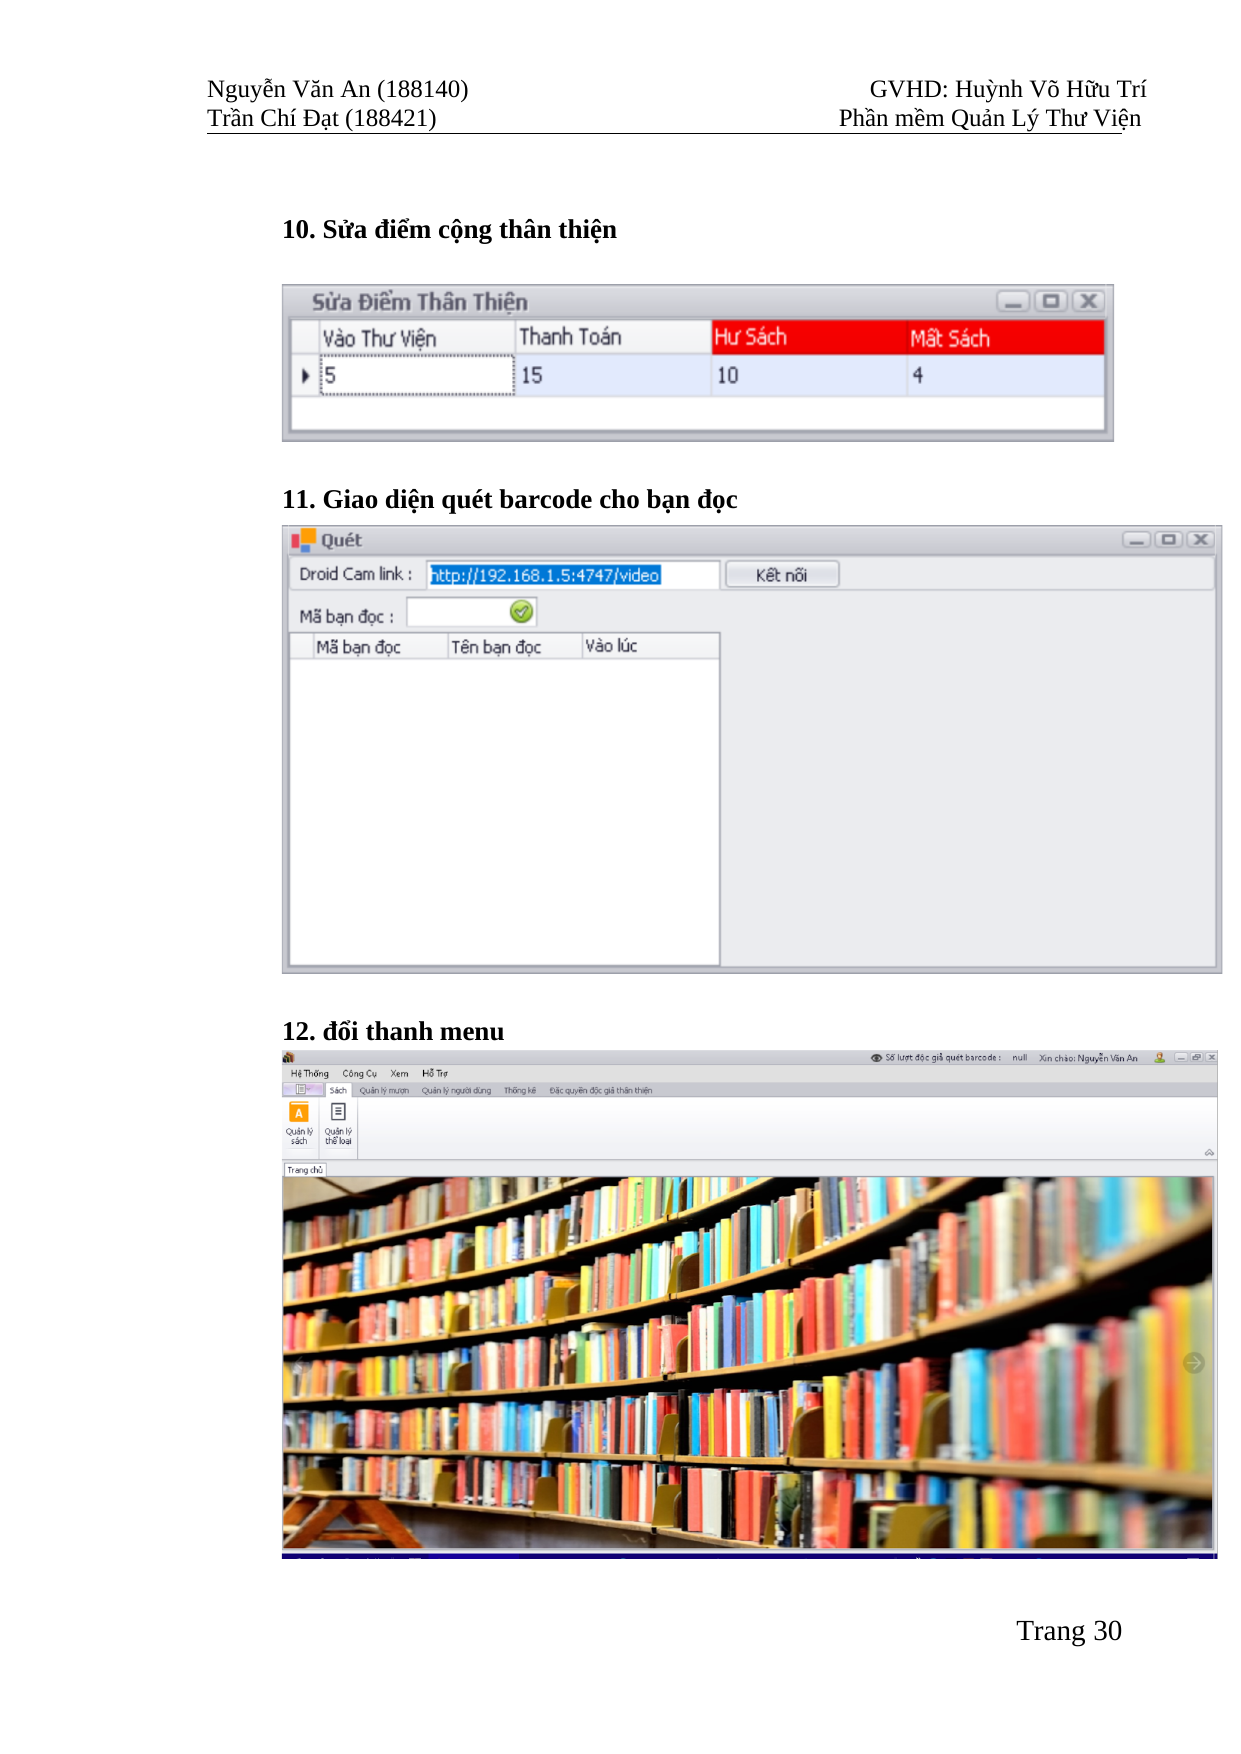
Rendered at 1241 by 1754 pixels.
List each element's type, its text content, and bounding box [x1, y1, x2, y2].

text 12. đổi thanh menu [282, 1015, 1122, 1046]
subtitle 11. Giao diện quét barcode cho bạn đọc [207, 484, 1122, 515]
picture [281, 525, 1223, 974]
picture [281, 284, 1115, 442]
text 10. Sửa điểm cộng thân thiện [282, 213, 1122, 244]
picture [281, 1050, 1223, 1559]
